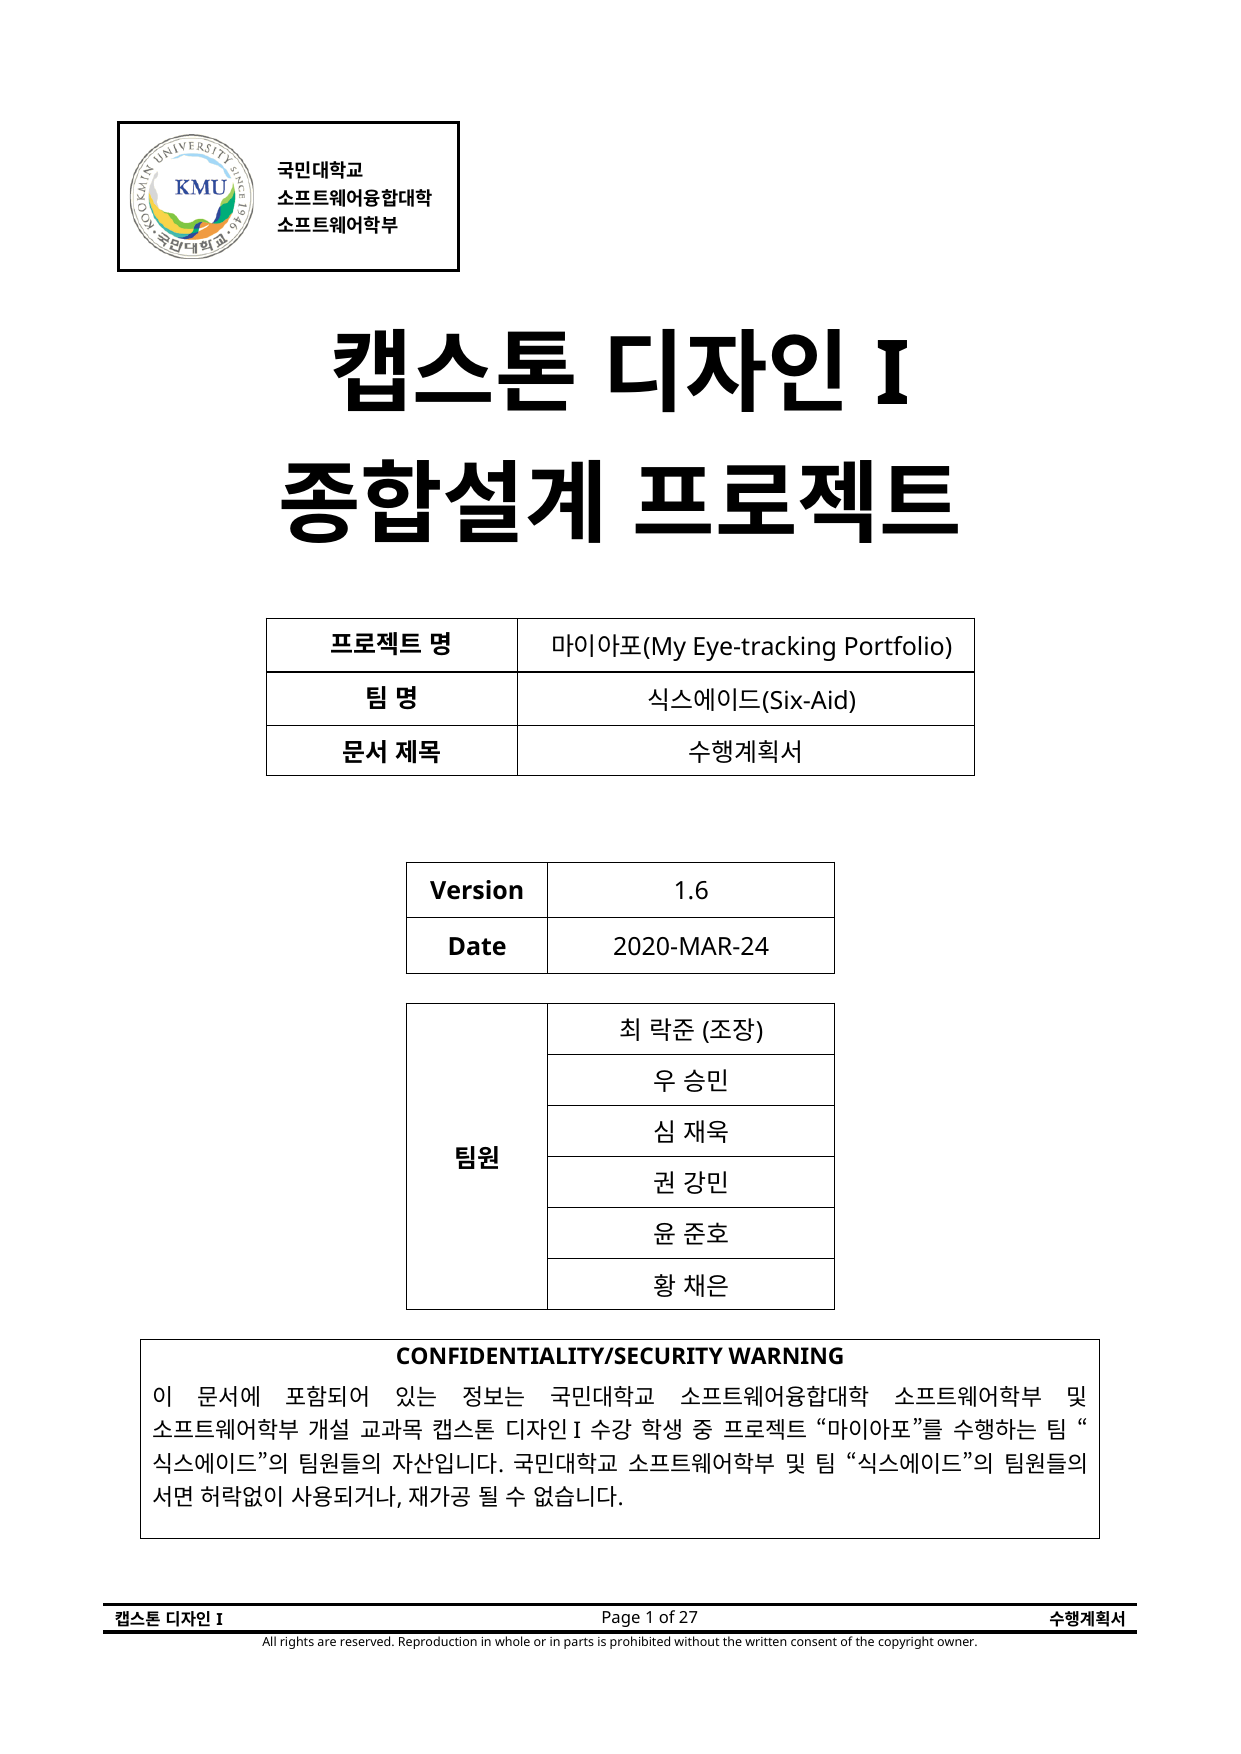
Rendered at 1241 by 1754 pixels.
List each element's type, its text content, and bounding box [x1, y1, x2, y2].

table_cell Date [407, 918, 547, 973]
table_cell 우 승민 [548, 1055, 834, 1105]
table_header 최 락준 (조장) [548, 1004, 834, 1054]
table_header 1.6 [548, 863, 834, 917]
table_header Version [407, 863, 547, 917]
table_cell 권 강민 [548, 1157, 834, 1207]
table_cell 팀 명 [267, 673, 517, 725]
text 종합설계 프로젝트 [150, 431, 1090, 561]
table_header CONFIDENTIALITY/SECURITY WARNING 이 문서에 포함되어 있는 정보는 국민대학교 소프트웨어융합대학 소프트웨어학부 및 소프트웨어학부 개설 교과목 캡스톤 디자인I 수강 학생 중 프로젝트 “마이아포”를 수행하는 팀 “식스에이드”의 팀원들의 자산입니다. 국민대학교 소프트웨어학부 및 팀 “식스에이드”의 팀원들의 서면 허락없이 사용되거나, 재가공 될 수 없습니다. [141, 1340, 1099, 1538]
picture [129, 134, 254, 259]
table_cell 수행계획서 [518, 726, 974, 775]
table_header 팀원 [407, 1004, 547, 1309]
table_cell 문서 제목 [267, 726, 517, 775]
table_cell 윤 준호 [548, 1208, 834, 1258]
table_cell 식스에이드(Six-Aid) [518, 673, 974, 725]
table_header 프로젝트 명 [267, 619, 517, 671]
text 캡스톤 디자인 I [150, 301, 1090, 431]
table_header 마이아포(My Eye-tracking Portfolio) [518, 619, 974, 671]
table_cell 심 재욱 [548, 1106, 834, 1156]
table_cell 황 채은 [548, 1259, 834, 1309]
table_cell 2020-MAR-24 [548, 918, 834, 973]
